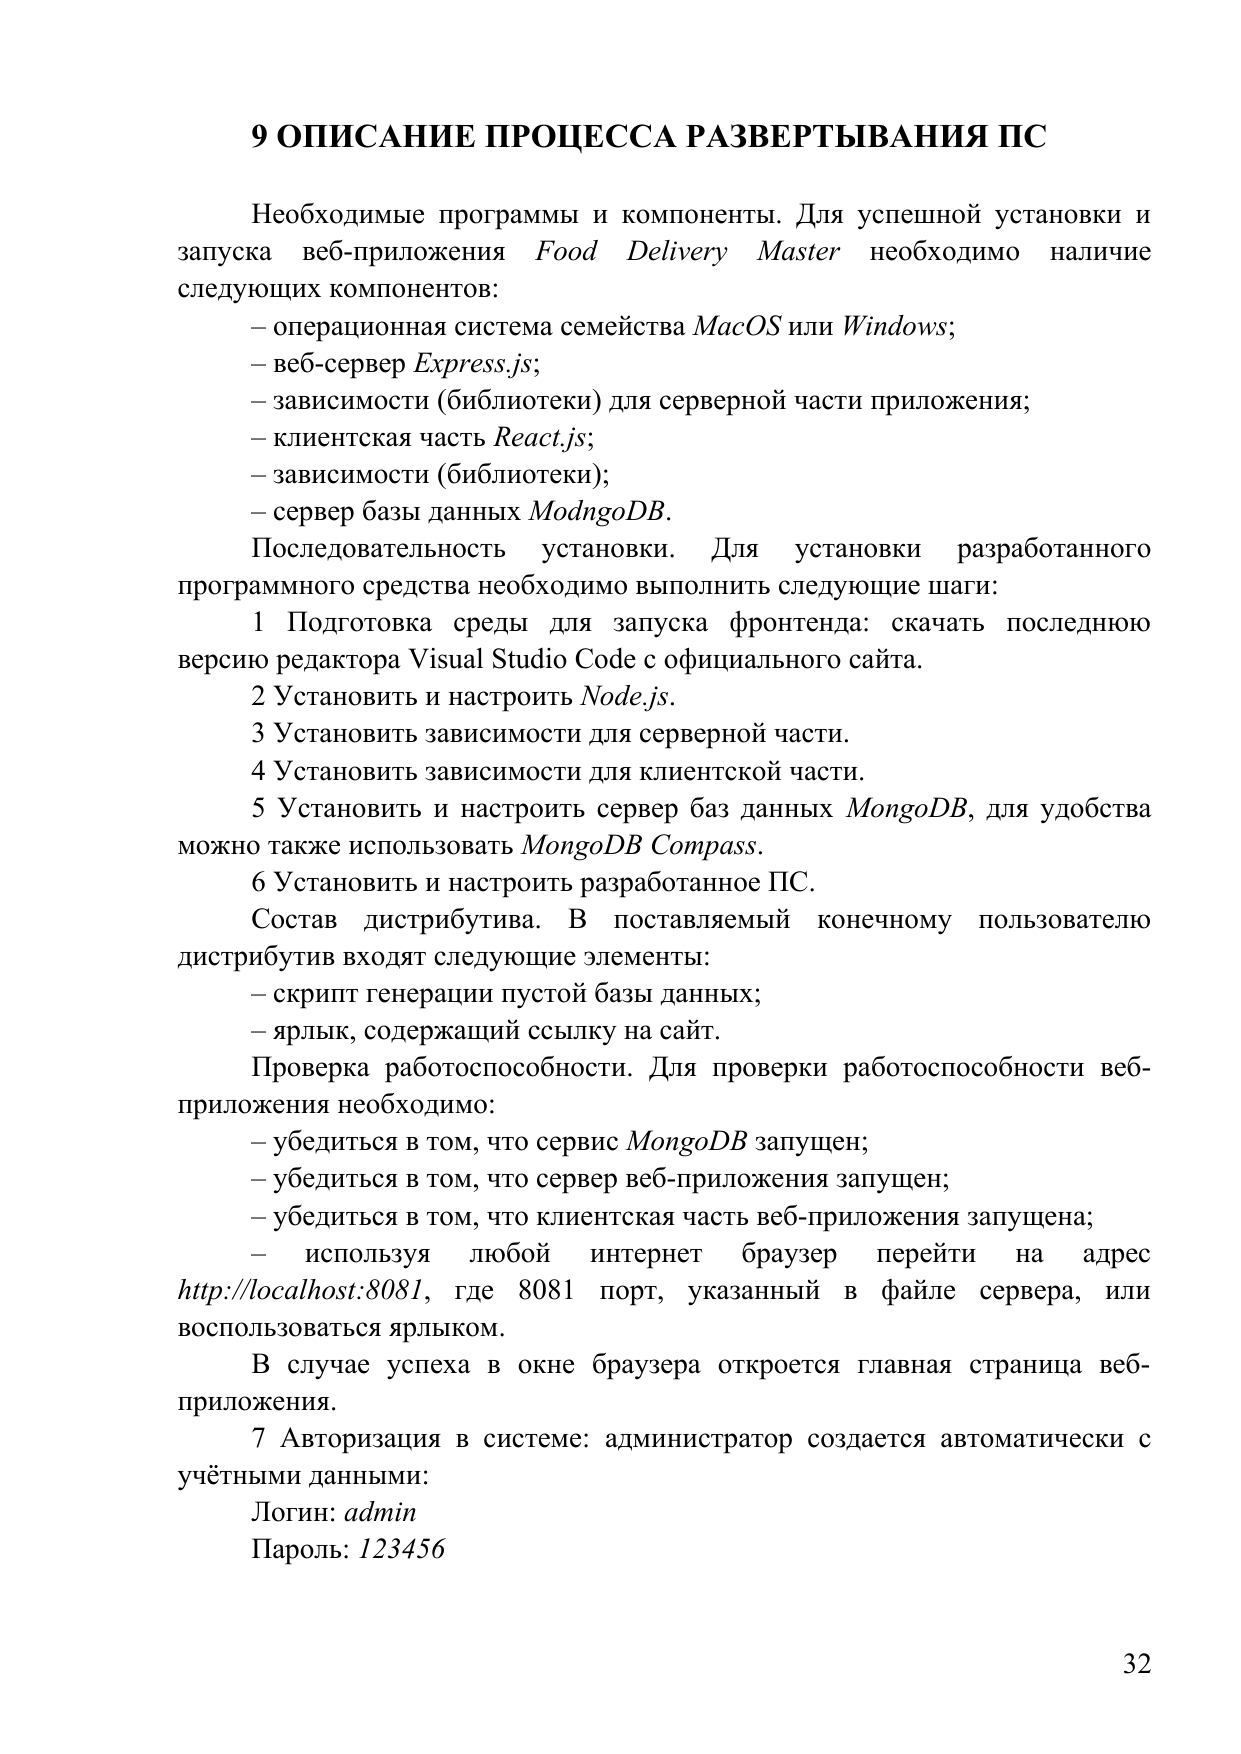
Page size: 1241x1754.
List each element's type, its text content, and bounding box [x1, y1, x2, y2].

text Последовательность установки. Для установки разработанного программного средства необходимо выполнить следующие шаги: [177, 531, 1152, 601]
text – сервер базы данных ModngoDB. [177, 494, 1152, 527]
text В случае успеха в окне браузера откроется главная страница веб-приложения. [177, 1347, 1152, 1417]
text – используя любой интернет браузер перейти на адрес http://localhost:8081, где 8081 порт, указанный в файле сервера, или воспользоваться ярлыком. [177, 1236, 1152, 1342]
text Необходимые программы и компоненты. Для успешной установки и запуска веб-приложения Food Delivery Master необходимо наличие следующих компонентов: [177, 198, 1152, 304]
text Пароль: 123456 [177, 1533, 1152, 1565]
text 1 Подготовка среды для запуска фронтенда: скачать последнюю версию редактора Visual Studio Code с официального сайта. [177, 606, 1152, 675]
text – скрипт генерации пустой базы данных; [177, 976, 1152, 1009]
text – клиентская часть React.js; [177, 420, 1152, 452]
text – ярлык, содержащий ссылку на сайт. [177, 1013, 1152, 1046]
subtitle 9 ОПИСАНИЕ ПРОЦЕССА РАЗВЕРТЫВАНИЯ ПС [251, 118, 1152, 155]
text 4 Установить зависимости для клиентской части. [177, 754, 1152, 786]
text 5 Установить и настроить сервер баз данных MongoDB, для удобства можно также использовать MongoDB Compass. [177, 791, 1152, 860]
text – зависимости (библиотеки); [177, 457, 1152, 489]
text – убедиться в том, что сервер веб-приложения запущен; [177, 1162, 1152, 1194]
text 6 Установить и настроить разработанное ПС. [177, 865, 1152, 897]
text 7 Авторизация в системе: администратор создается автоматически с учётными данными: [177, 1421, 1152, 1491]
text Состав дистрибутива. В поставляемый конечному пользователю дистрибутив входят следующие элементы: [177, 902, 1152, 972]
text – убедиться в том, что клиентская часть веб-приложения запущена; [177, 1199, 1152, 1231]
text – зависимости (библиотеки) для серверной части приложения; [177, 383, 1152, 415]
text 2 Установить и настроить Node.js. [177, 680, 1152, 712]
text 3 Установить зависимости для серверной части. [177, 717, 1152, 749]
text Проверка работоспособности. Для проверки работоспособности веб-приложения необходимо: [177, 1051, 1152, 1120]
text – веб-сервер Express.js; [177, 346, 1152, 378]
text – операционная система семейства MacOS или Windows; [177, 309, 1152, 341]
text – убедиться в том, что сервис MongoDB запущен; [177, 1125, 1152, 1157]
text Логин: admin [177, 1496, 1152, 1528]
